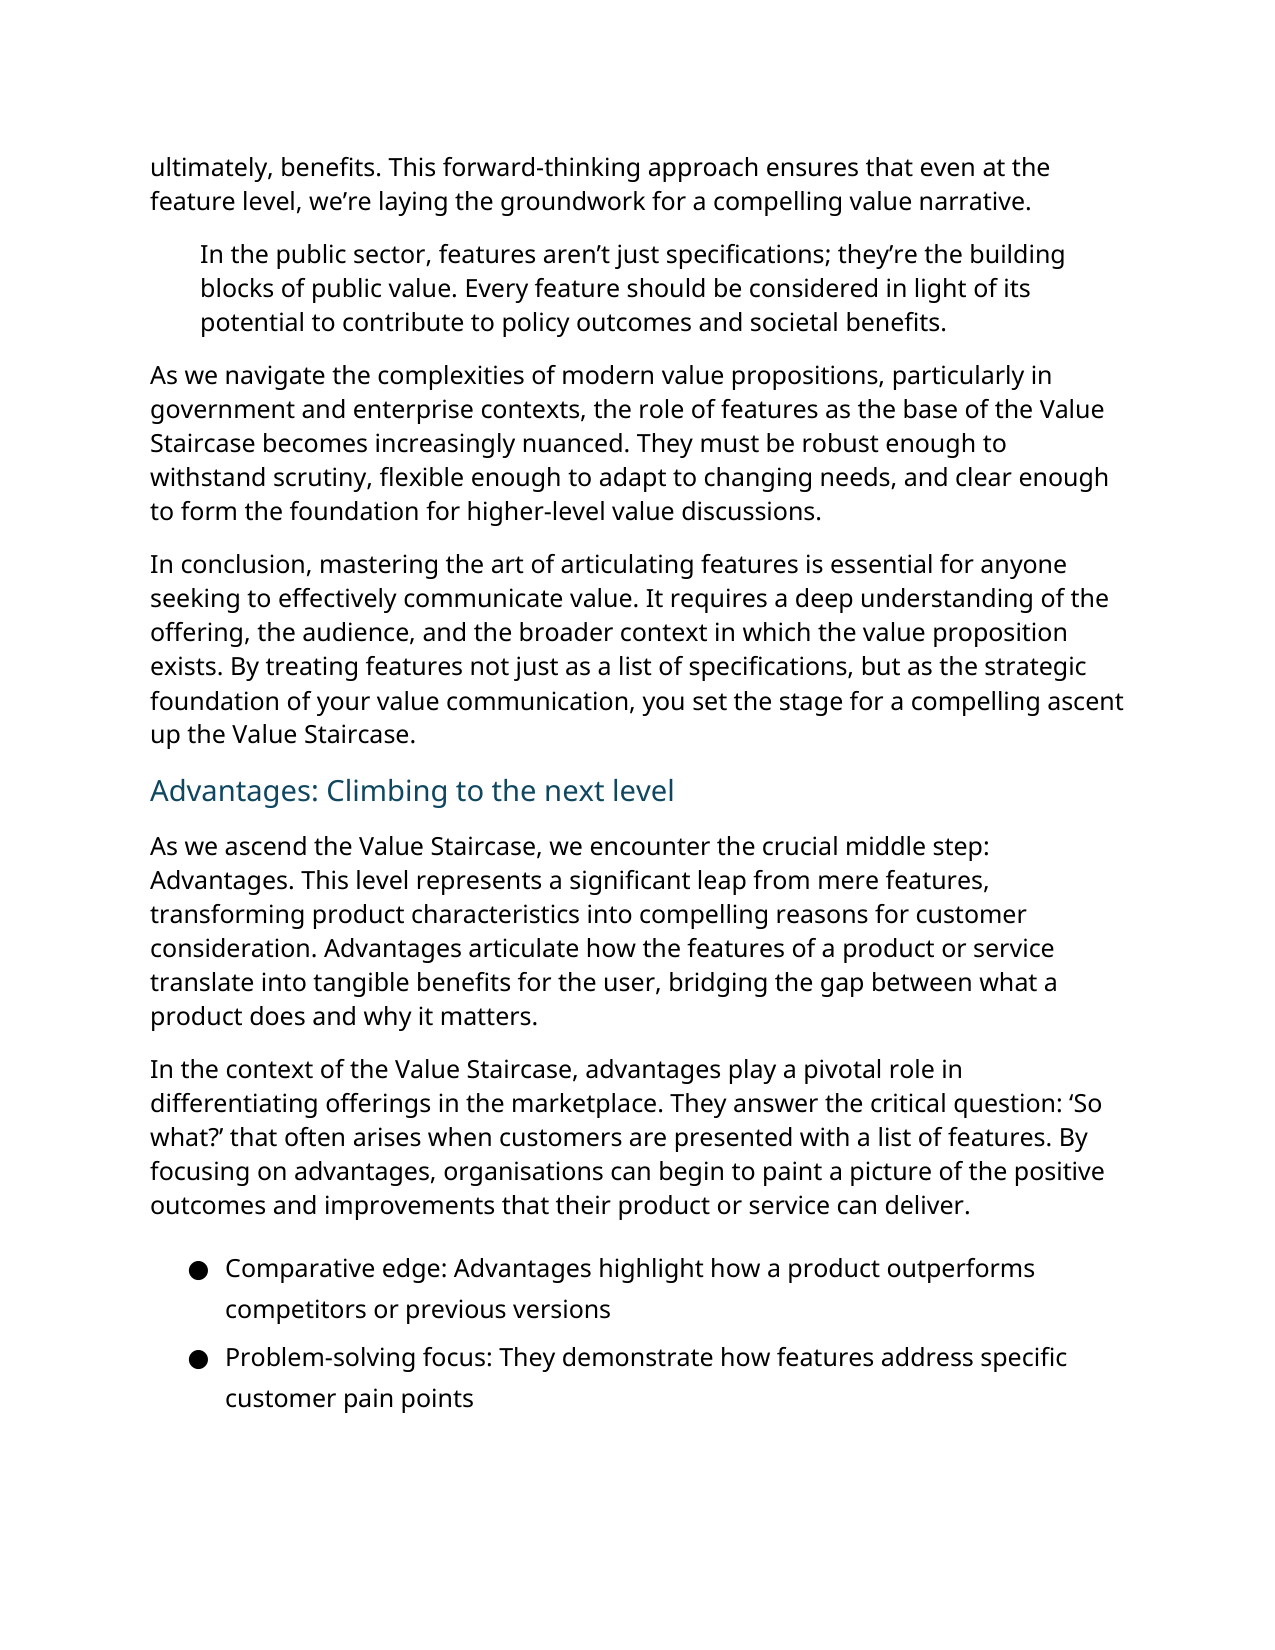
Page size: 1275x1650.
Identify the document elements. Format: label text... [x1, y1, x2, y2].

list Comparative edge: Advantages highlight how a product outperforms competitors or previous versions [187, 1241, 1125, 1326]
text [150, 150, 1125, 218]
subtitle Advantages: Climbing to the next level [150, 770, 1125, 810]
list Problem-solving focus: They demonstrate how features address specific customer pain points [187, 1330, 1125, 1415]
text As we navigate the complexities of modern value propositions, particularly in government and enterprise contexts, the role of features as the base of the Value Staircase becomes increasingly nuanced. They must be robust enough to withstand scrutiny, flexible enough to adapt to changing needs, and clear enough to form the foundation for higher-level value discussions. [150, 358, 1125, 528]
text In conclusion, mastering the art of articulating features is essential for anyone seeking to effectively communicate value. It requires a deep understanding of the offering, the audience, and the broader context in which the value proposition exists. By treating features not just as a list of specifications, but as the strategic foundation of your value communication, you set the stage for a compelling ascent up the Value Staircase. [150, 547, 1125, 751]
text As we ascend the Value Staircase, we encounter the crucial middle step: Advantages. This level represents a significant leap from mere features, transforming product characteristics into compelling reasons for customer consideration. Advantages articulate how the features of a product or service translate into tangible benefits for the user, bridging the gap between what a product does and why it matters. [150, 828, 1125, 1033]
text In the public sector, features aren’t just specifications; they’re the building blocks of public value. Every feature should be considered in light of its potential to contribute to policy outcomes and societal benefits. [200, 237, 1075, 339]
text In the context of the Value Staircase, advantages play a pivotal role in differentiating offerings in the marketplace. They answer the critical question: ‘So what?’ that often arises when customers are presented with a list of features. By focusing on advantages, organisations can begin to paint a picture of the positive outcomes and improvements that their product or service can deliver. [150, 1052, 1125, 1222]
